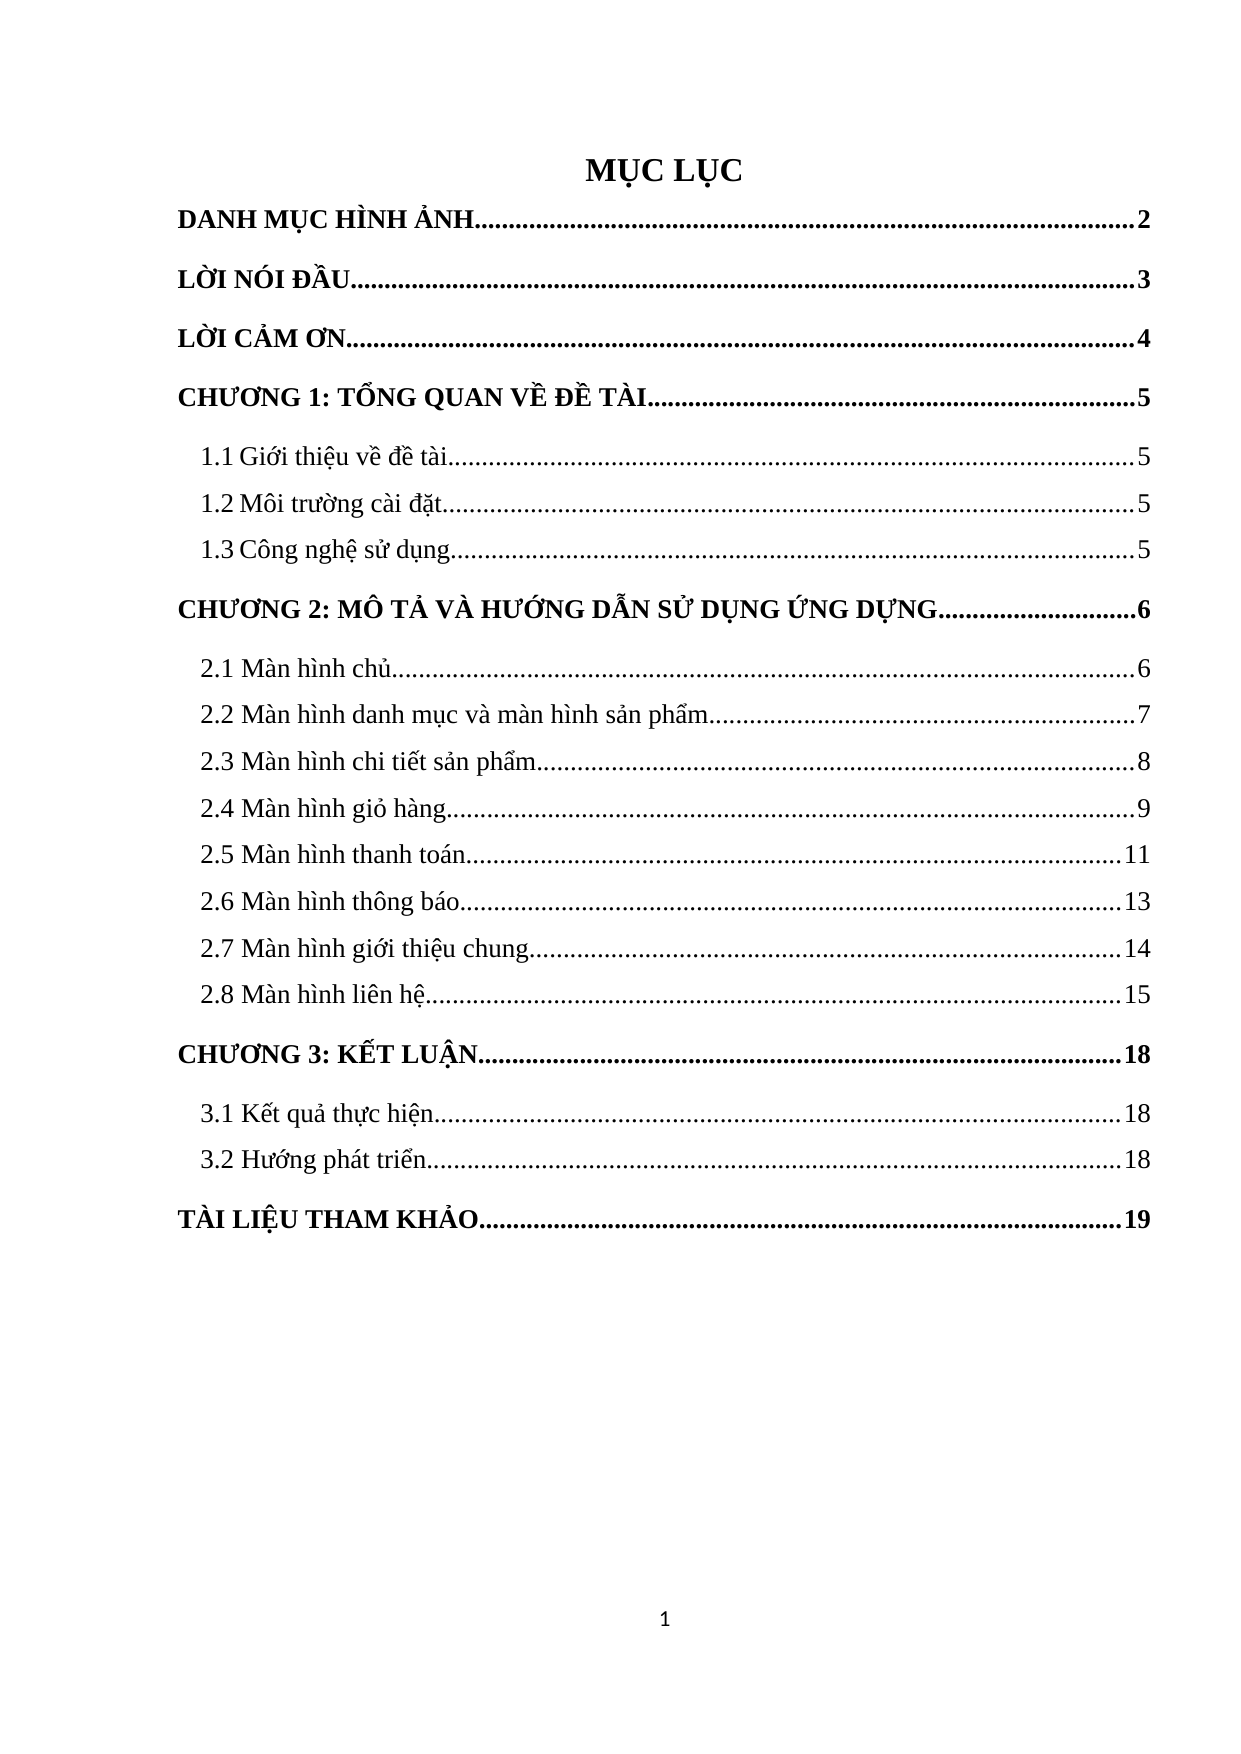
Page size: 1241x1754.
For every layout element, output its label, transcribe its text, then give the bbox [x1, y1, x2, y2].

text 2.2 Màn hình danh mục và màn hình sản phẩm 7 [200, 699, 1152, 730]
text LỜI CẢM ƠN 4 [177, 322, 1152, 353]
text DANH MỤC HÌNH ẢNH 2 [177, 204, 1152, 235]
text MỤC LỤC [177, 150, 1152, 188]
text CHƯƠNG 2: MÔ TẢ VÀ HƯỚNG DẪN SỬ DỤNG ỨNG DỰNG 6 [177, 593, 1152, 624]
text 2.1 Màn hình chủ 6 [200, 652, 1152, 683]
text 2.6 Màn hình thông báo 13 [200, 885, 1152, 916]
text 2.5 Màn hình thanh toán 11 [200, 839, 1152, 870]
text 3.2 Hướng phát triển 18 [200, 1144, 1152, 1175]
text TÀI LIỆU THAM KHẢO 19 [177, 1203, 1152, 1234]
text CHƯƠNG 3: KẾT LUẬN 18 [177, 1038, 1152, 1069]
text 3.1 Kết quả thực hiện 18 [200, 1097, 1152, 1128]
text 1.3 Công nghệ sử dụng 5 [200, 534, 1152, 565]
text 1.2 Môi trường cài đặt 5 [200, 487, 1152, 518]
text 2.7 Màn hình giới thiệu chung 14 [200, 932, 1152, 963]
text 2.8 Màn hình liên hệ 15 [200, 979, 1152, 1010]
text 2.3 Màn hình chi tiết sản phẩm 8 [200, 745, 1152, 776]
text CHƯƠNG 1: TỔNG QUAN VỀ ĐỀ TÀI 5 [177, 381, 1152, 412]
text 2.4 Màn hình giỏ hàng 9 [200, 792, 1152, 823]
text LỜI NÓI ĐẦU 3 [177, 263, 1152, 294]
text 1.1 Giới thiệu về đề tài 5 [200, 440, 1152, 471]
